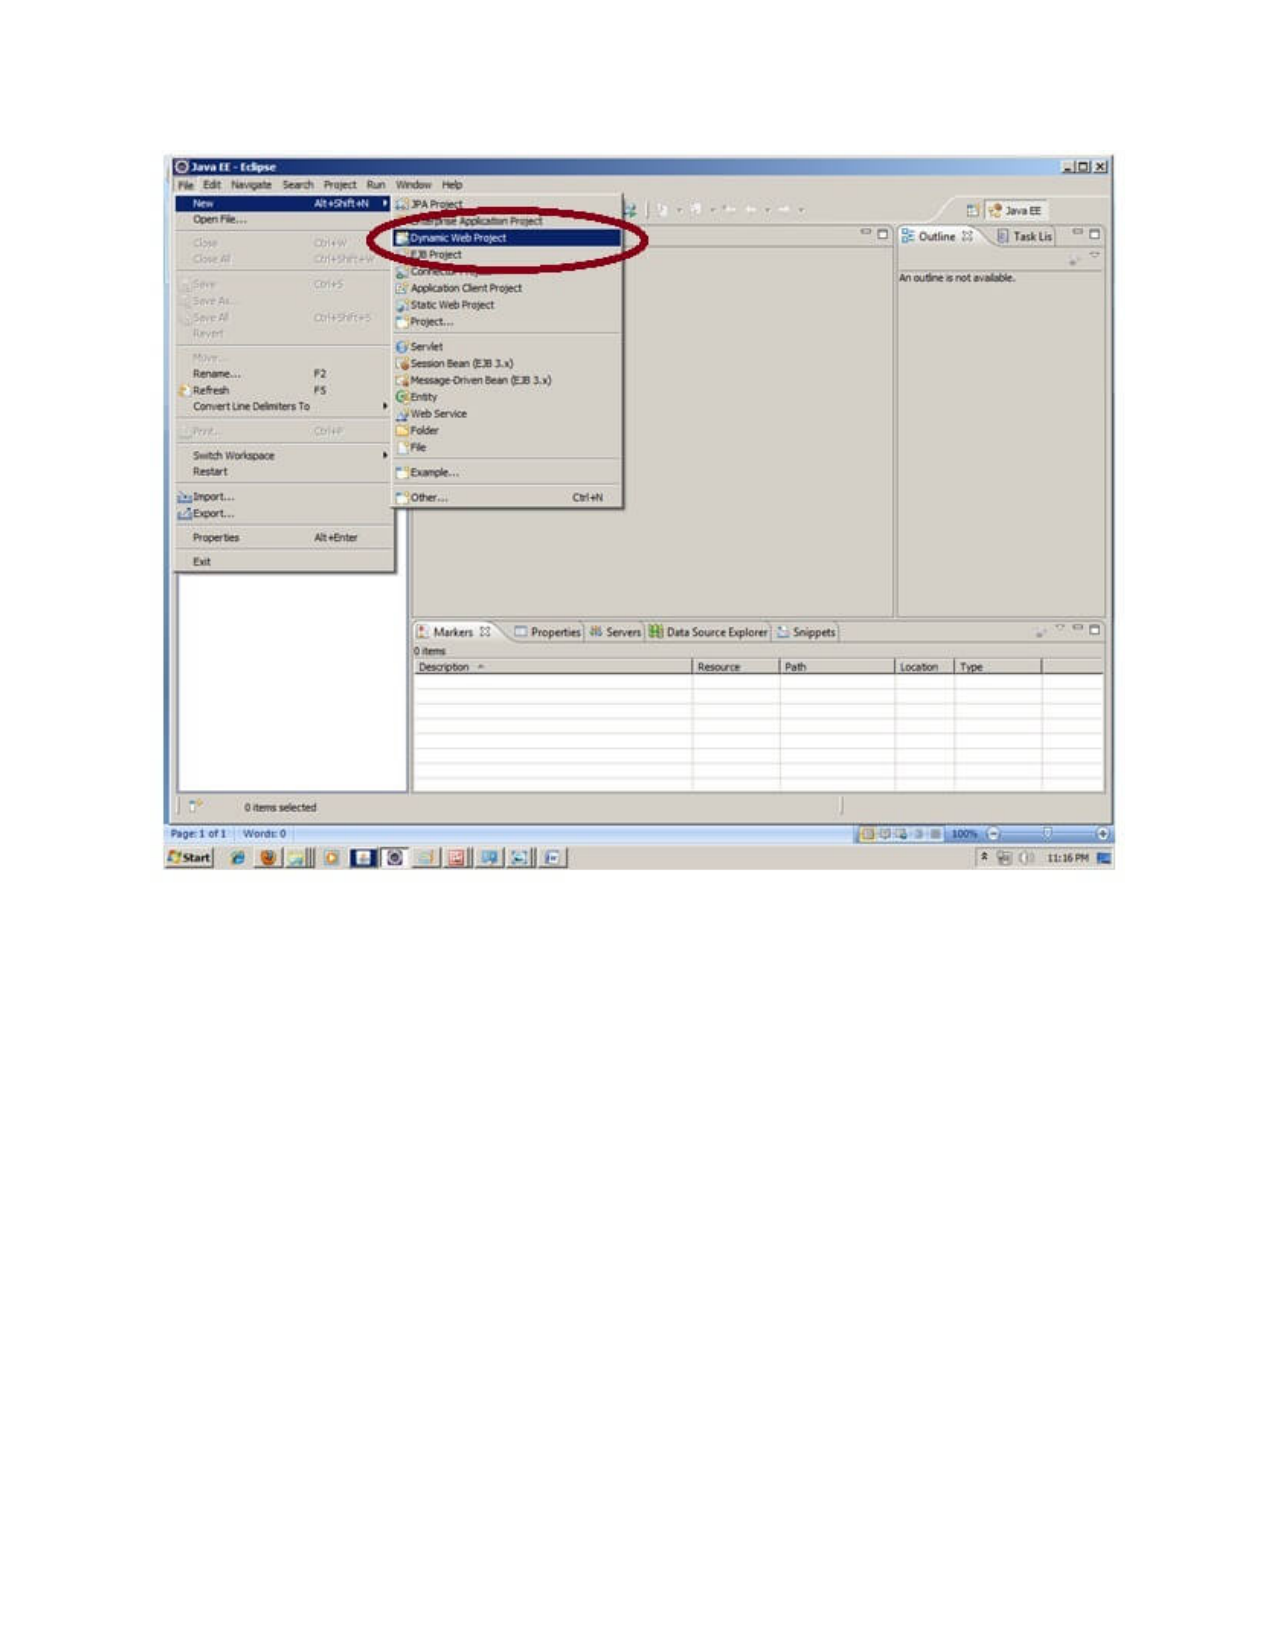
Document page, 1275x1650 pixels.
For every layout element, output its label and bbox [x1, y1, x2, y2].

picture [150, 150, 1125, 893]
